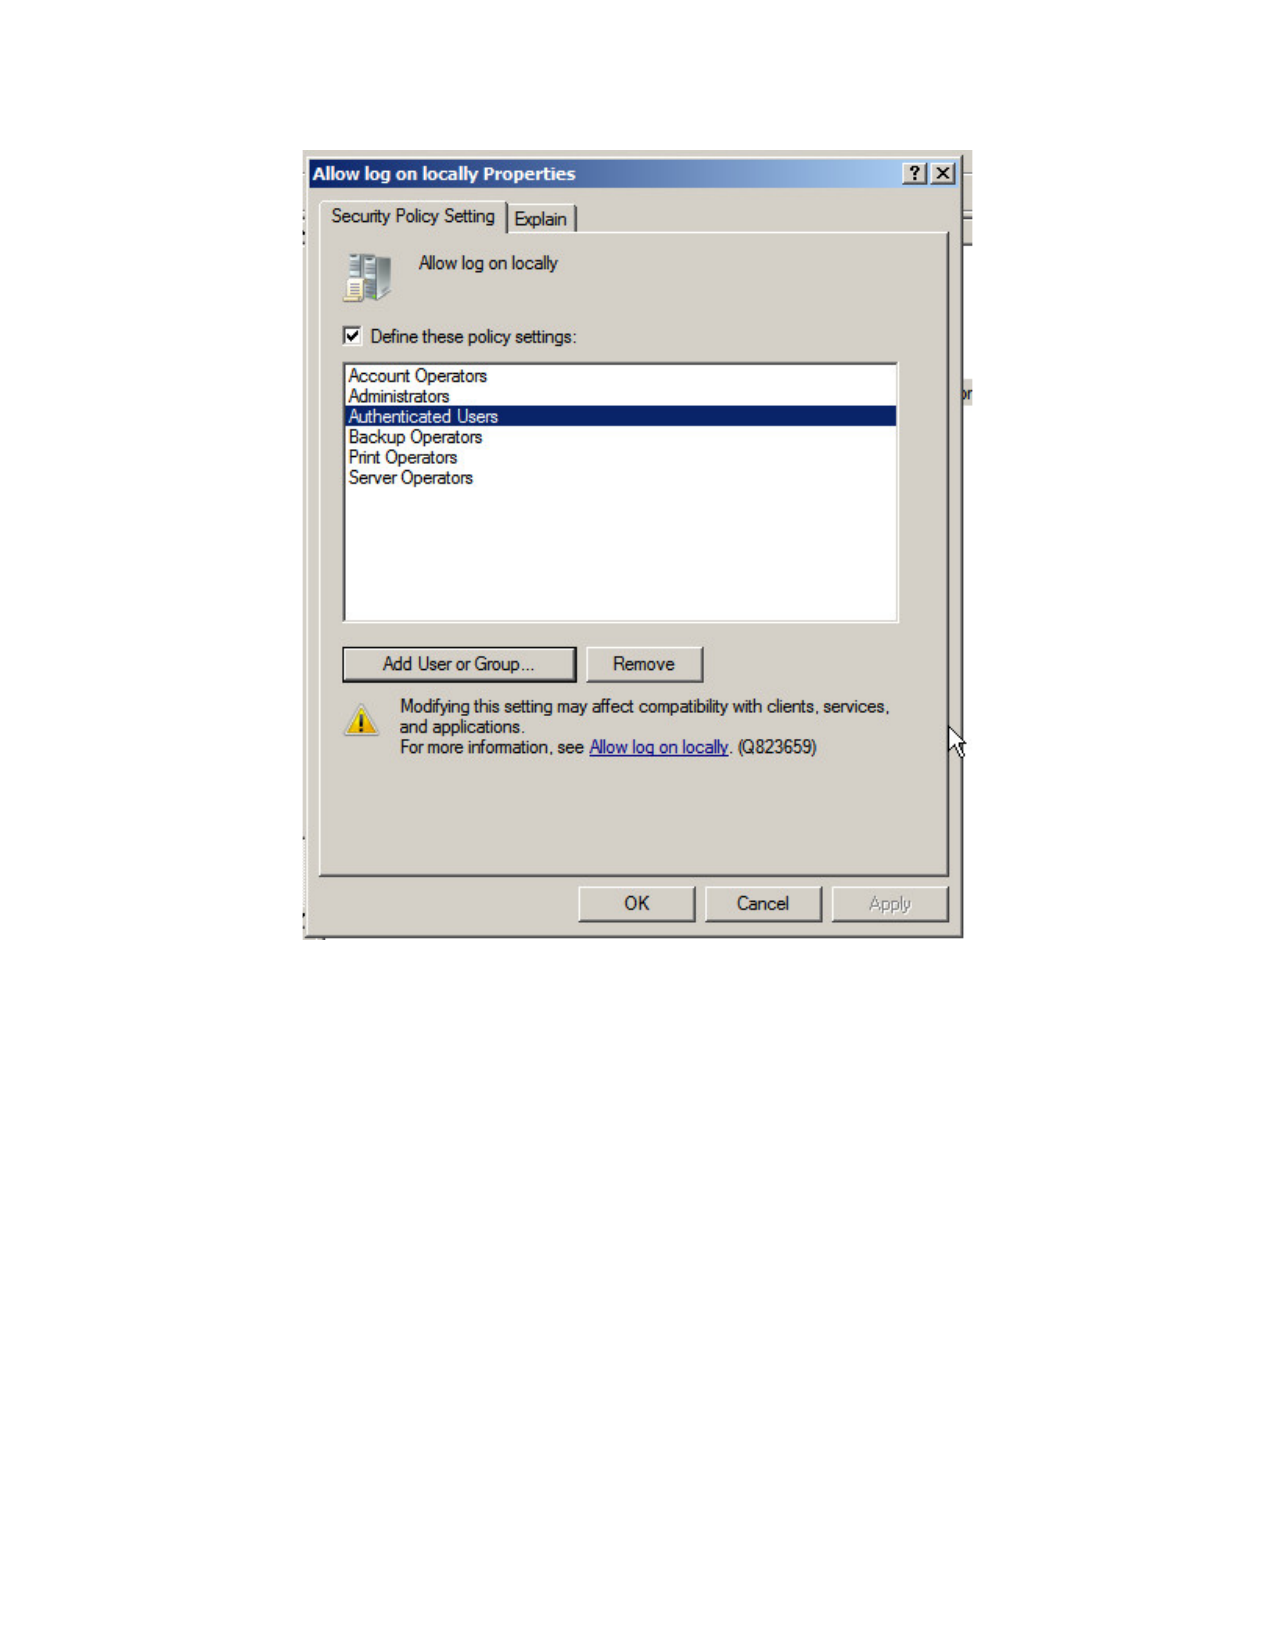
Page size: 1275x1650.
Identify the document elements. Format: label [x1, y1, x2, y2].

picture [302, 150, 973, 940]
